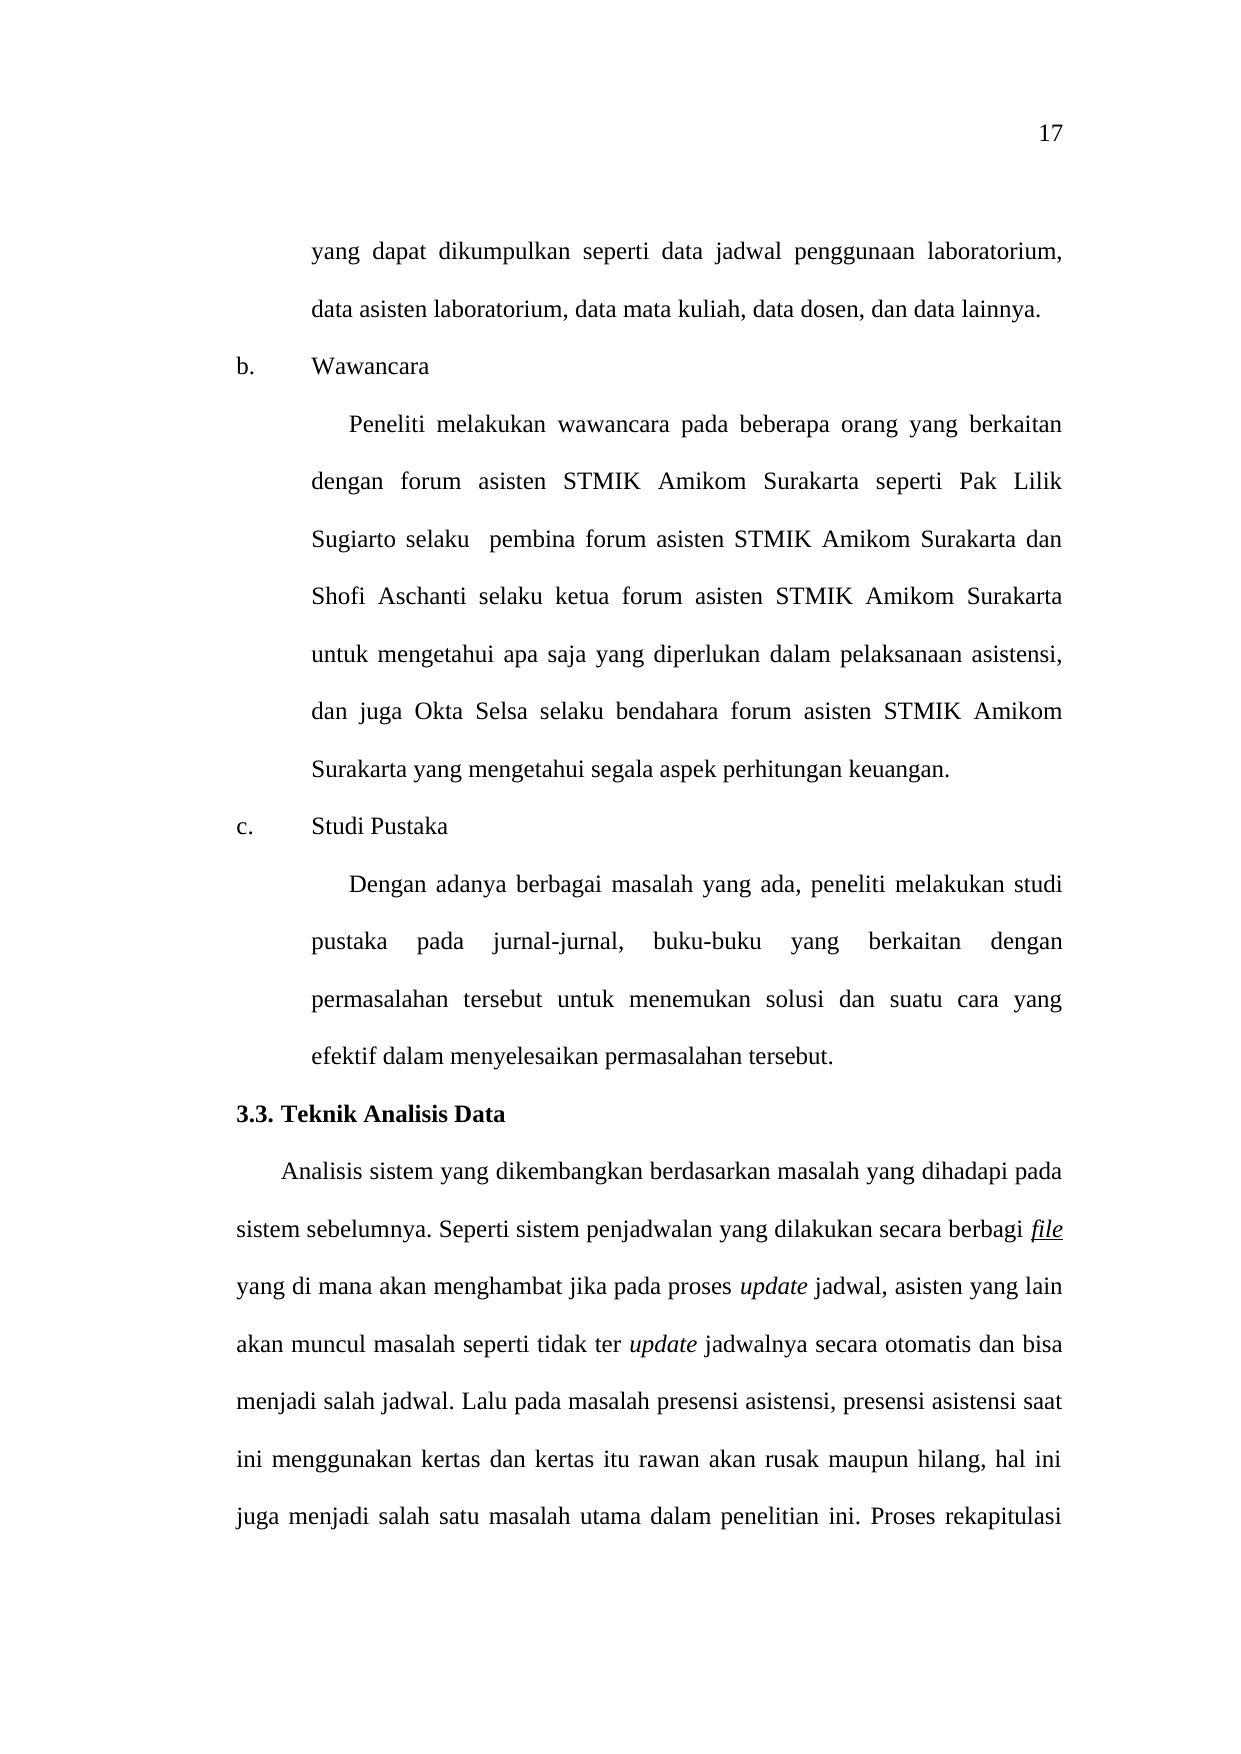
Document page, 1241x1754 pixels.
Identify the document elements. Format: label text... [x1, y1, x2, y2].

list Wawancara [236, 351, 1063, 380]
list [311, 236, 1063, 322]
list Peneliti melakukan wawancara pada beberapa orang yang berkaitan dengan forum asisten STMIK Amikom Surakarta seperti Pak Lilik Sugiarto selaku pembina forum asisten STMIK Amikom Surakarta dan Shofi Aschanti selaku ketua forum asisten STMIK Amikom Surakarta untuk mengetahui apa saja yang diperlukan dalam pelaksanaan asistensi, dan juga Okta Selsa selaku bendahara forum asisten STMIK Amikom Surakarta yang mengetahui segala aspek perhitungan keuangan. [311, 409, 1063, 782]
subtitle Teknik Analisis Data [236, 1099, 1063, 1127]
list Dengan adanya berbagai masalah yang ada, peneliti melakukan studi pustaka pada jurnal-jurnal, buku-buku yang berkaitan dengan permasalahan tersebut untuk menemukan solusi dan suatu cara yang efektif dalam menyelesaikan permasalahan tersebut. [311, 869, 1063, 1070]
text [236, 1156, 1063, 1530]
list Studi Pustaka [236, 811, 1063, 840]
